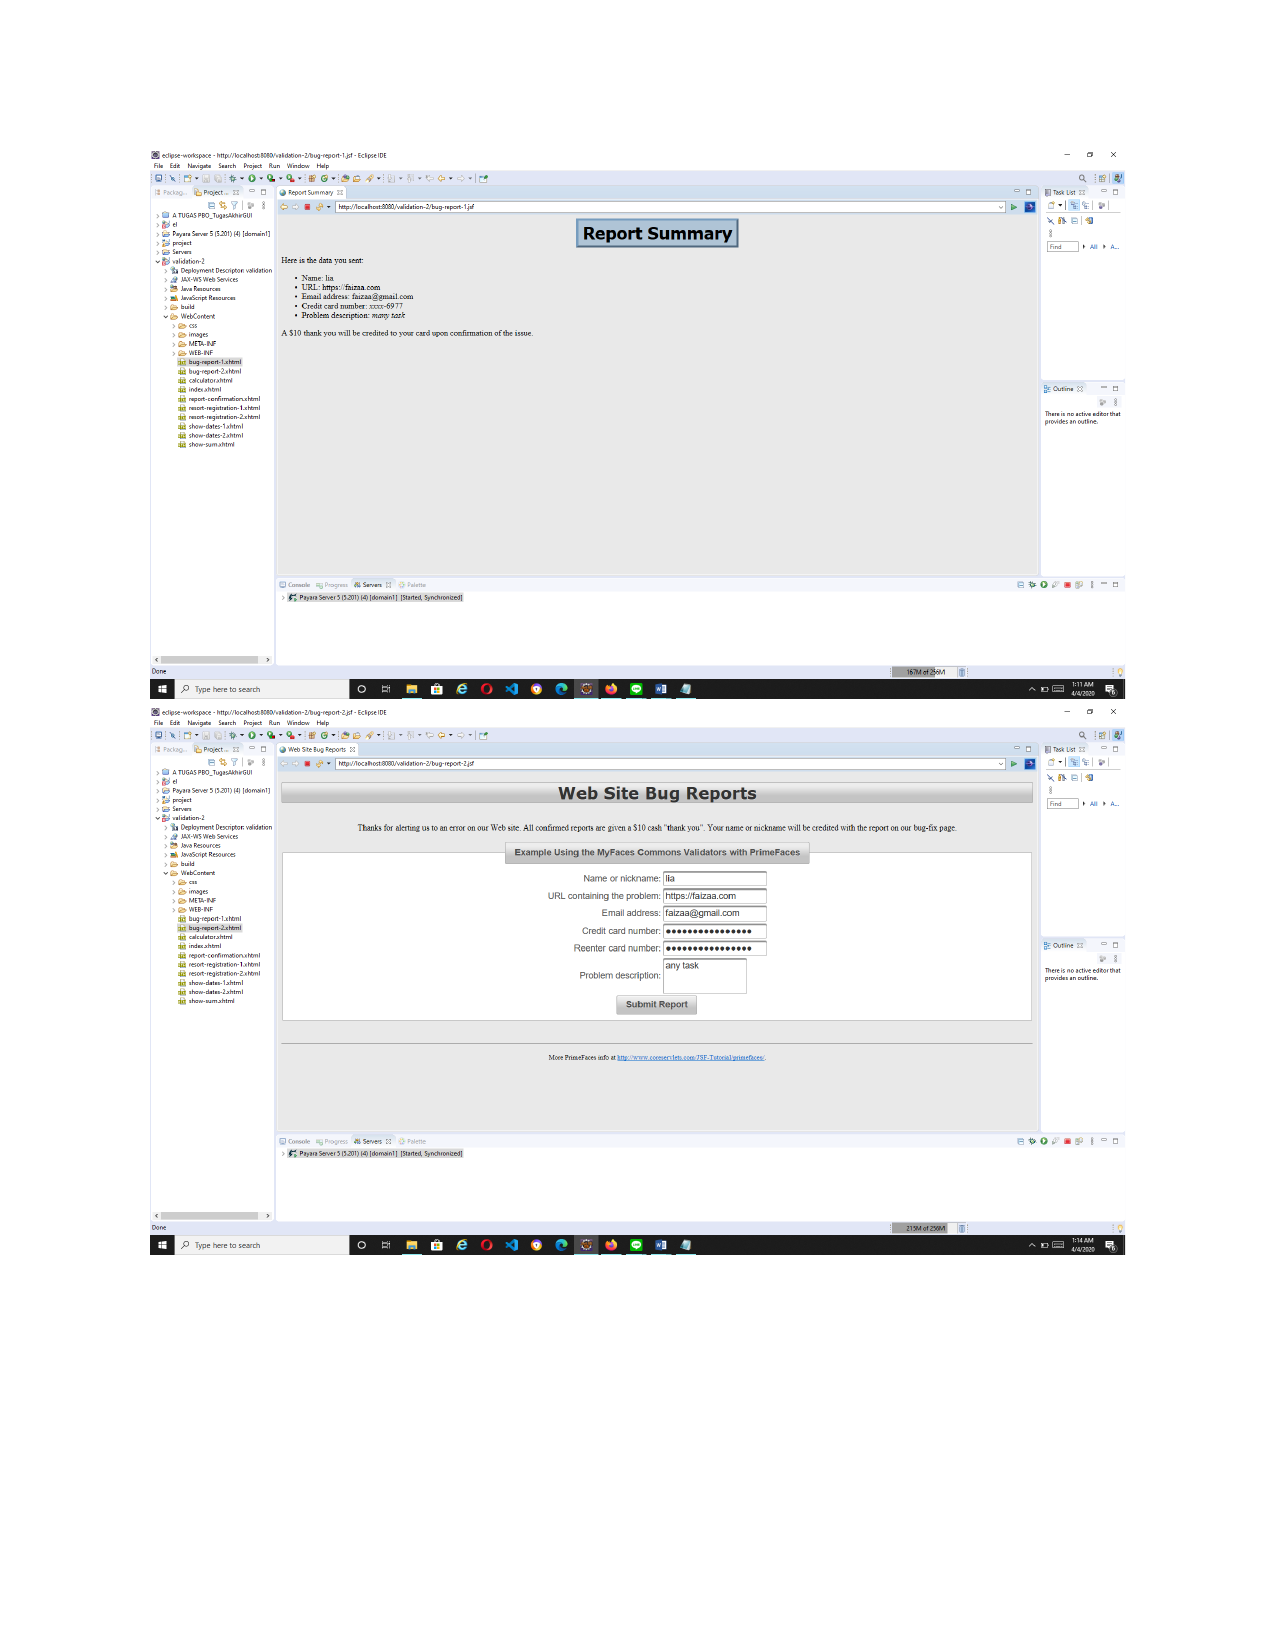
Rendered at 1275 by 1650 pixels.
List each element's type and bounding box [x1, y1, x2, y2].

picture [150, 706, 1125, 1255]
picture [150, 150, 1125, 699]
